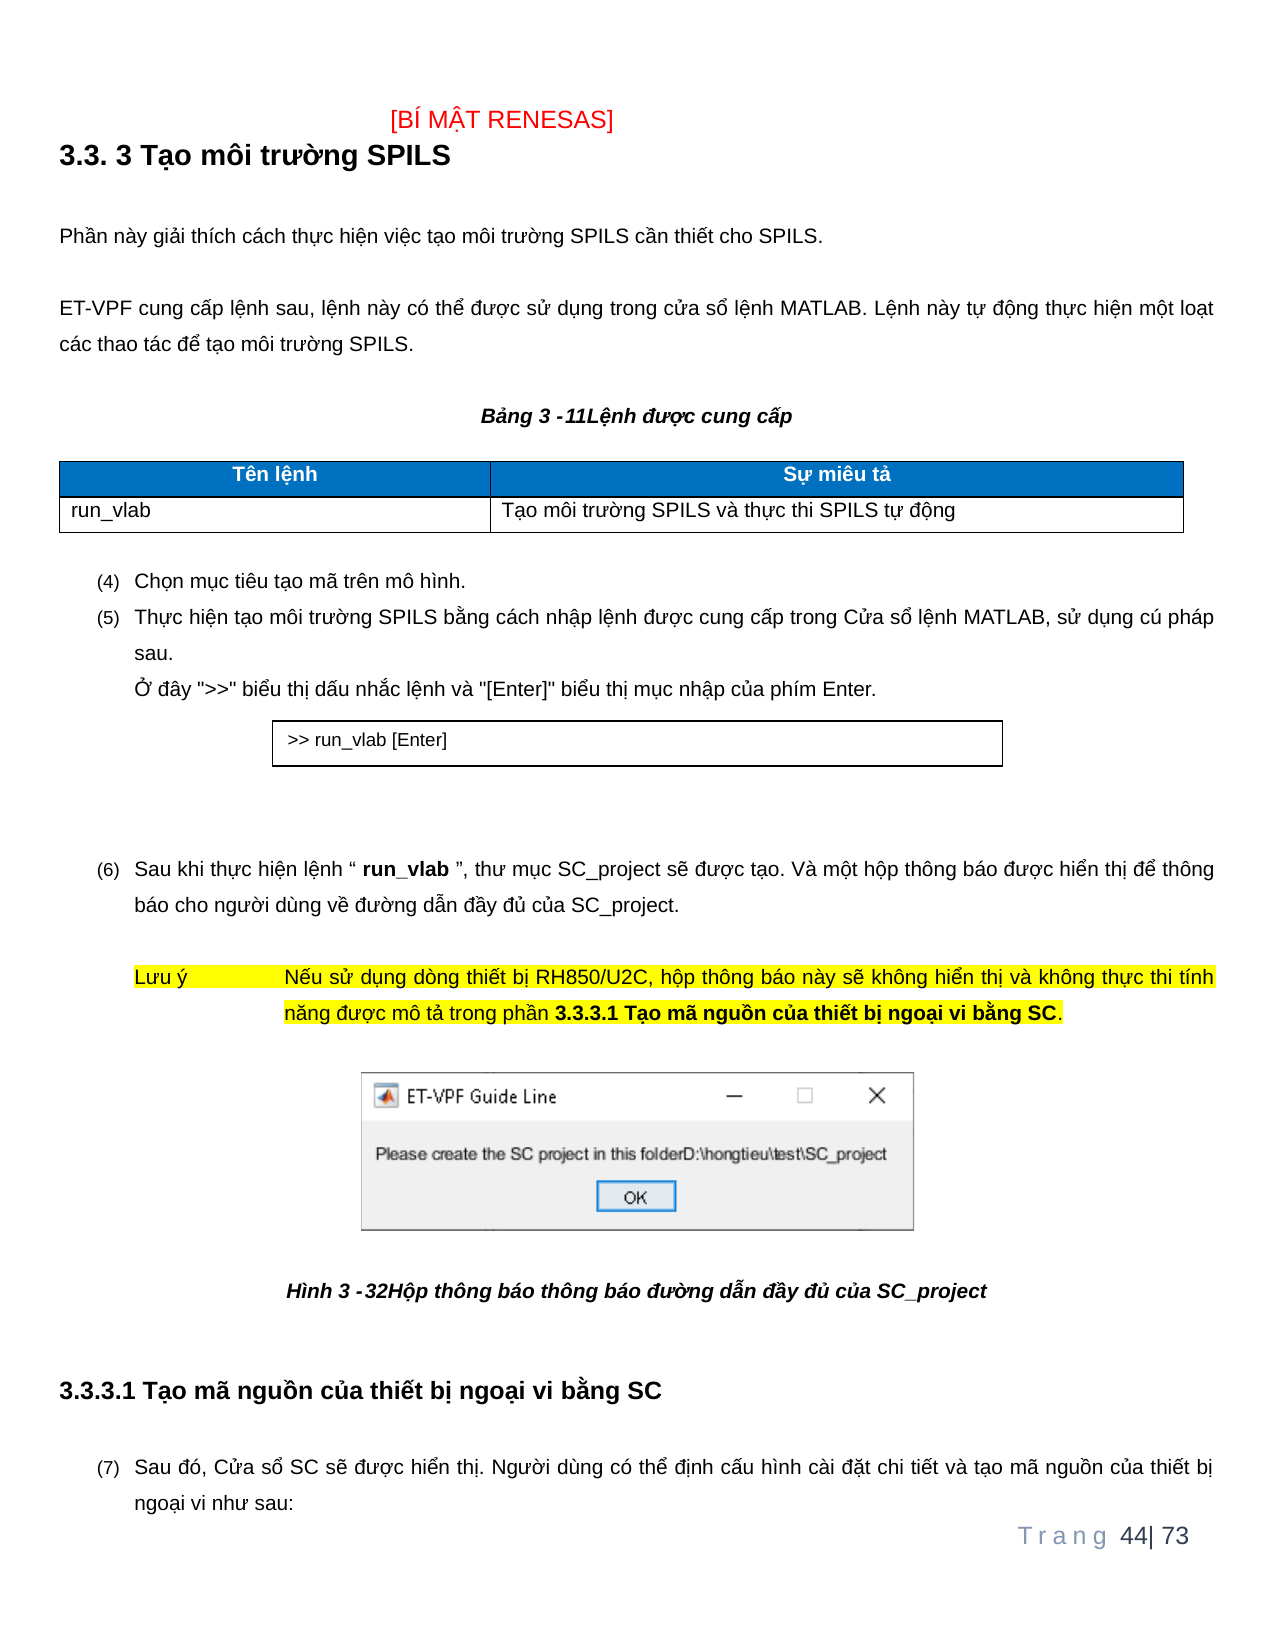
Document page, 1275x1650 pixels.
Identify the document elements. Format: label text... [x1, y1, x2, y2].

table_header Sự miêu tả [491, 462, 1183, 496]
picture [361, 1072, 915, 1231]
table_header Tên lệnh [60, 462, 490, 496]
list Ở đây ">>" biểu thị dấu nhắc lệnh và "[Enter]" biểu thị mục nhập của phím Enter. [134, 677, 1216, 701]
text ET-VPF cung cấp lệnh sau, lệnh này có thể được sử dụng trong cửa sổ lệnh MATLAB. Lệnh này tự động thực hiện một loạt các thao tác để tạo môi trường SPILS. [59, 296, 1216, 356]
subtitle 3.3.3.1 Tạo mã nguồn của thiết bị ngoại vi bằng SC [59, 1376, 1216, 1404]
table_cell Tạo môi trường SPILS và thực thi SPILS tự động [491, 498, 1183, 532]
list Sau khi thực hiện lệnh “ run_vlab ”, thư mục SC_project sẽ được tạo. Và một hộp thông báo được hiển thị để thông báo cho người dùng về đường dẫn đầy đủ của SC_project. [97, 857, 1216, 917]
list Lưu ý Nếu sử dụng dòng thiết bị RH850/U2C, hộp thông báo này sẽ không hiển thị và không thực thi tính năng được mô tả trong phần 3.3.3.1 Tạo mã nguồn của thiết bị ngoại vi bằng SC . [134, 988, 1216, 1024]
list Chọn mục tiêu tạo mã trên mô hình. [97, 569, 1216, 593]
text Phần này giải thích cách thực hiện việc tạo môi trường SPILS cần thiết cho SPILS. [59, 224, 1216, 248]
subtitle 3.3. 3 Tạo môi trường SPILS [59, 138, 1216, 172]
table_cell run_vlab [60, 498, 490, 532]
list Sau đó, Cửa sổ SC sẽ được hiển thị. Người dùng có thể định cấu hình cài đặt chi tiết và tạo mã nguồn của thiết bị ngoại vi như sau: [97, 1455, 1216, 1514]
list Thực hiện tạo môi trường SPILS bằng cách nhập lệnh được cung cấp trong Cửa sổ lệnh MATLAB, sử dụng cú pháp sau. [97, 605, 1216, 665]
